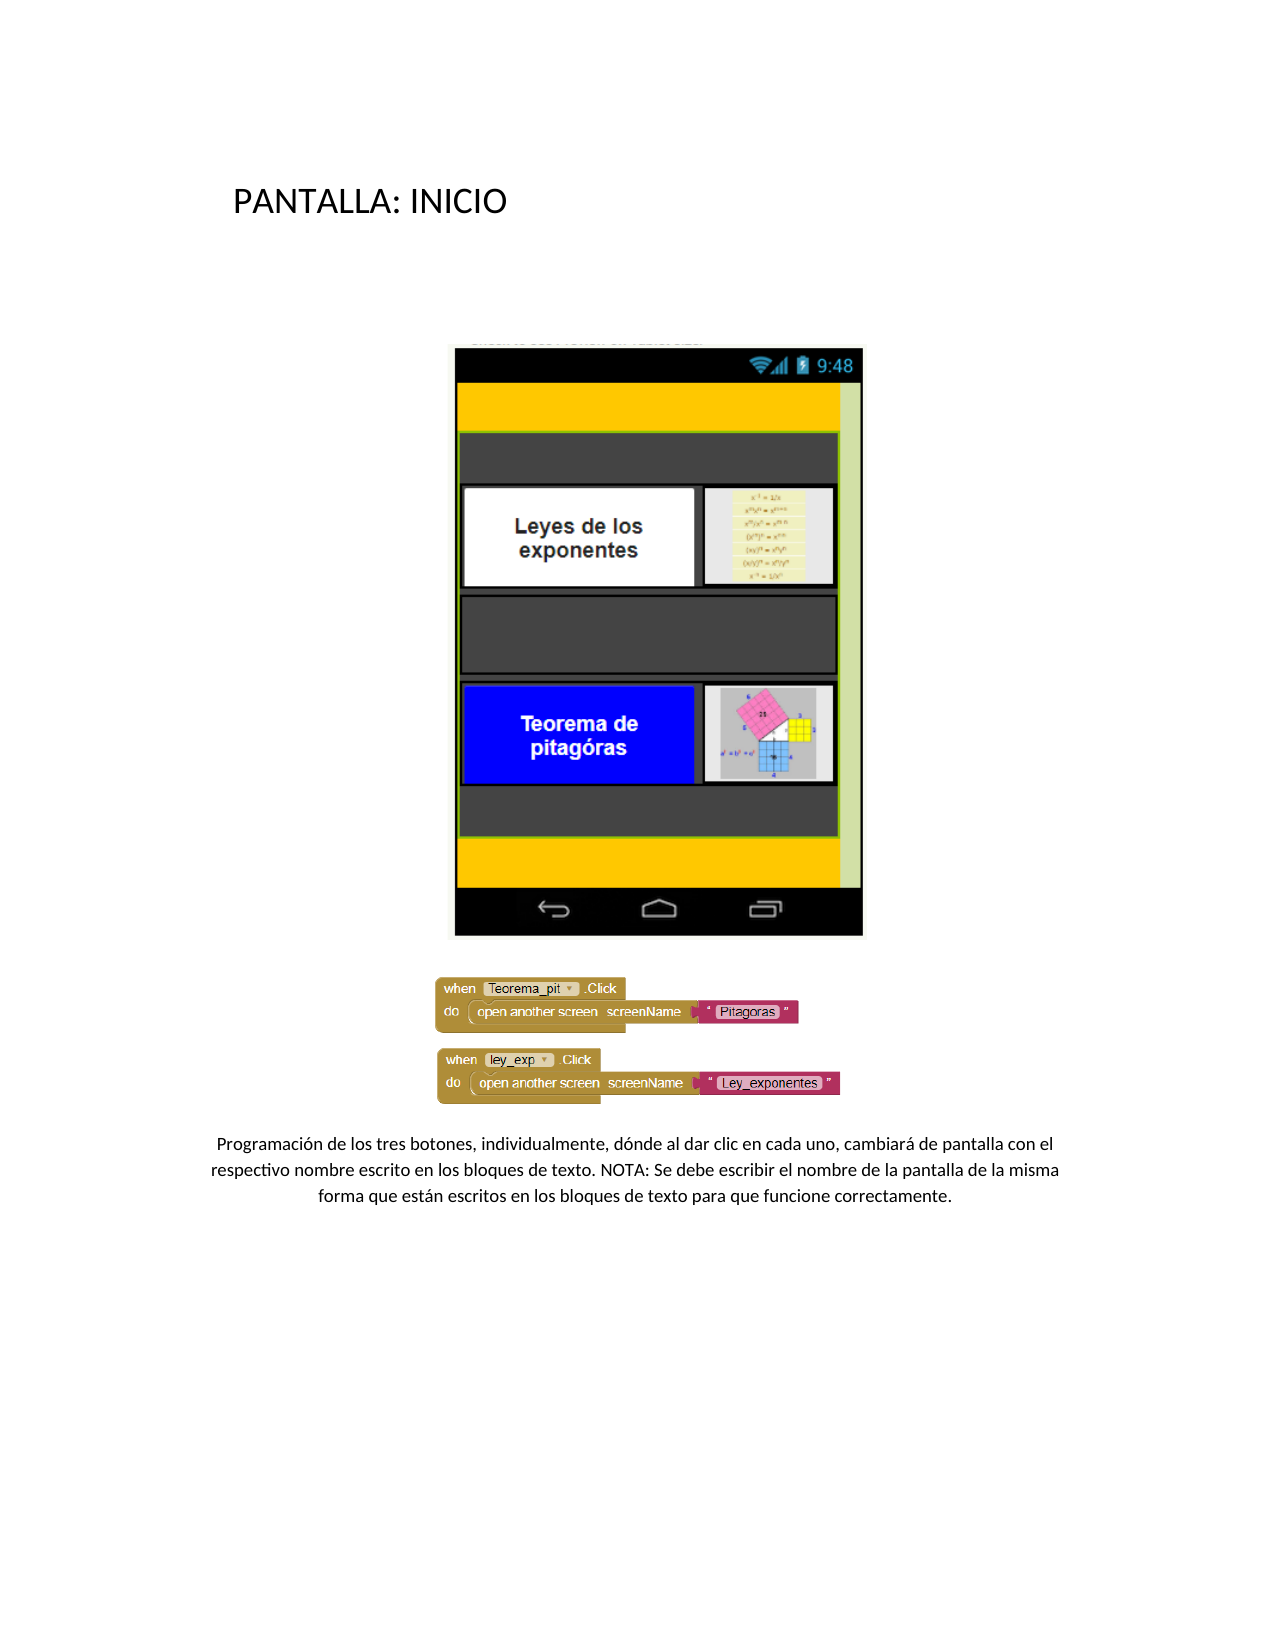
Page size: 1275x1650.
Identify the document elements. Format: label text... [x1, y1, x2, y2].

text PANTALLA: INICIO [233, 177, 1082, 223]
text Programación de los tres botones, individualmente, dónde al dar clic en cada uno, cambiará de pantalla con el respectivo nombre escrito en los bloques de texto. NOTA: Se debe escribir el nombre de la pantalla de la misma forma que están escritos en los bloques de texto para que funcione correctamente. [189, 1132, 1082, 1207]
picture [447, 344, 867, 940]
picture [435, 964, 841, 1104]
